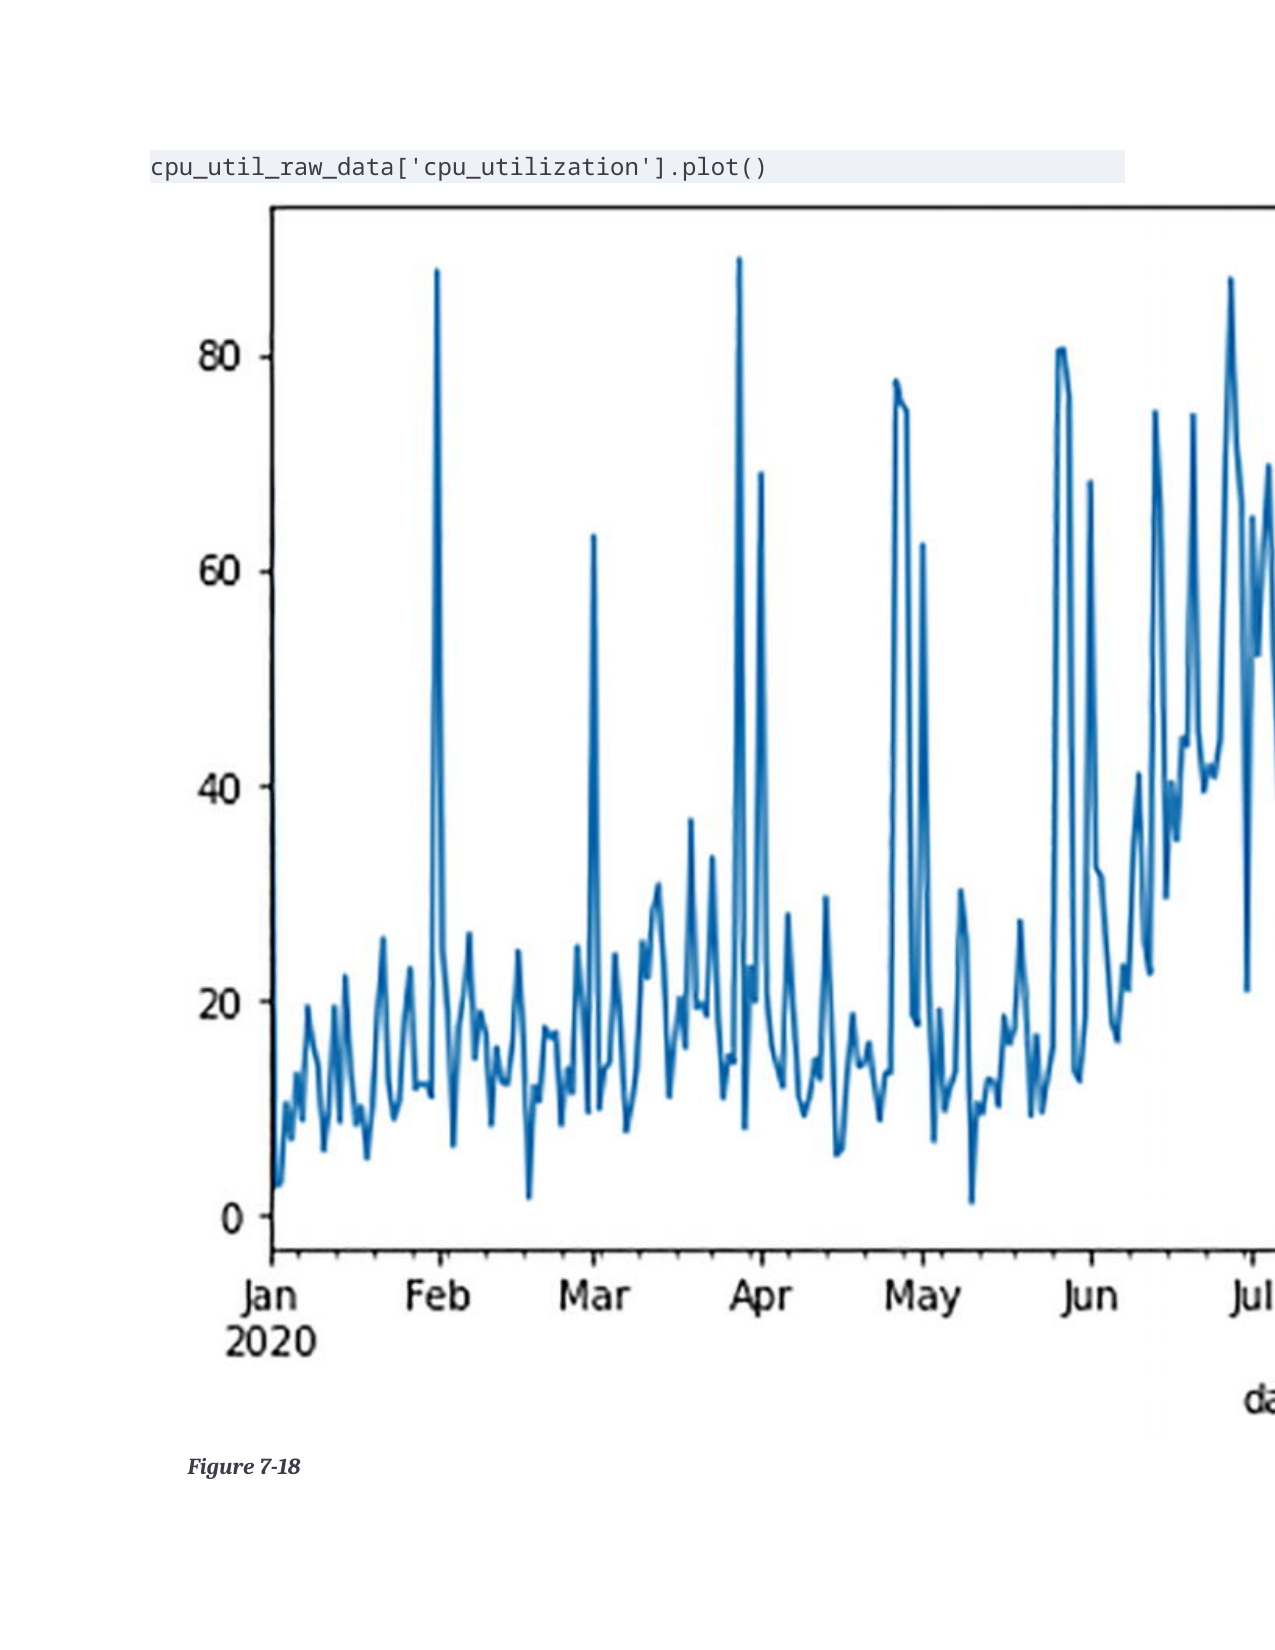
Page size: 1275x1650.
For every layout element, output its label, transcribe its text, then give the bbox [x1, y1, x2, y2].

picture [187, 201, 1275, 1436]
text cpu_util_raw_data['cpu_utilization'].plot() [150, 150, 1125, 183]
text Figure 7-18 [150, 1454, 1125, 1481]
